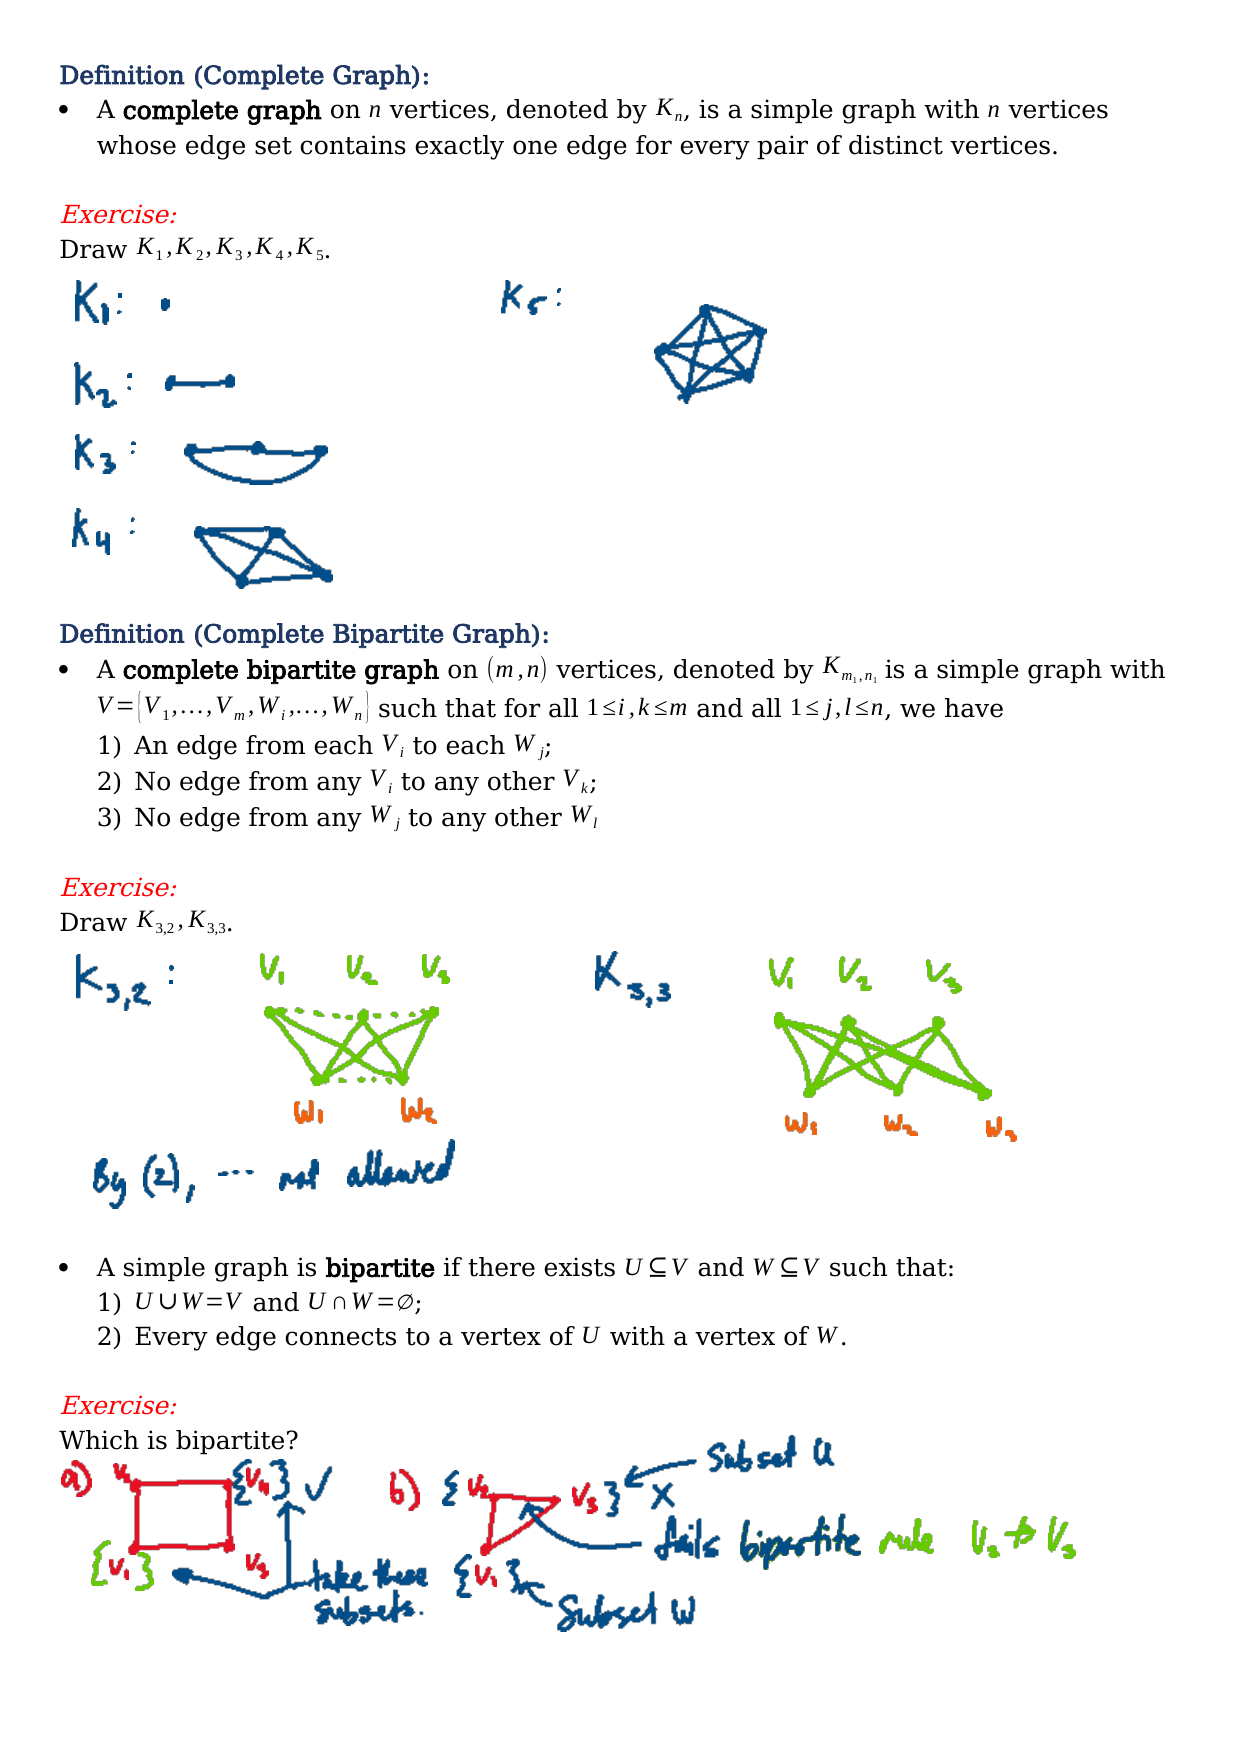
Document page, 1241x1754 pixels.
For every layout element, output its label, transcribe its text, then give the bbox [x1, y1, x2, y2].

picture [839, 956, 872, 991]
list Draw . [59, 906, 1181, 937]
picture [422, 954, 450, 984]
picture [1048, 1516, 1076, 1559]
picture [294, 1100, 323, 1124]
picture [986, 1116, 1002, 1137]
picture [926, 959, 962, 994]
list No edge from any to any other [97, 801, 1181, 832]
list A complete bipartite graph on vertices, denoted by is a simple graph with such that for all and all , we have [59, 652, 1181, 725]
picture [194, 526, 333, 589]
picture [442, 1470, 459, 1506]
picture [75, 434, 94, 470]
picture [884, 1114, 918, 1136]
picture [165, 374, 235, 391]
picture [161, 298, 170, 311]
picture [654, 304, 767, 404]
picture [75, 280, 99, 323]
picture [113, 1459, 428, 1626]
picture [347, 1139, 455, 1187]
list Exercise: [59, 871, 1181, 901]
picture [260, 953, 284, 985]
picture [264, 1006, 439, 1086]
list Every edge connects to a vertex of with a vertex of . [97, 1321, 1181, 1351]
picture [61, 1460, 92, 1497]
picture [143, 1153, 179, 1198]
picture [475, 1564, 497, 1587]
list Which is bipartite? [59, 1424, 1181, 1454]
picture [401, 1097, 437, 1124]
list A simple graph is bipartite if there exists and such that: [59, 1252, 1181, 1282]
picture [279, 1159, 319, 1191]
picture [347, 955, 378, 985]
picture [218, 1170, 254, 1176]
picture [100, 453, 116, 474]
list Exercise: [59, 1390, 1181, 1420]
picture [186, 1184, 195, 1203]
list A complete graph on vertices, denoted by , is a simple graph with vertices whose edge set contains exactly one edge for every pair of distinct vertices. [59, 93, 1181, 159]
picture [879, 1518, 934, 1554]
subtitle Definition (Complete Bipartite Graph): [59, 618, 1181, 648]
picture [72, 508, 89, 547]
picture [74, 362, 95, 405]
picture [1005, 1130, 1017, 1142]
picture [774, 1012, 992, 1101]
picture [96, 531, 110, 555]
picture [93, 1158, 126, 1209]
picture [96, 389, 117, 408]
picture [76, 954, 151, 1011]
list An edge from each to each ; [97, 729, 1181, 761]
picture [595, 951, 671, 1008]
picture [454, 1435, 861, 1632]
picture [101, 303, 109, 325]
picture [501, 280, 547, 315]
list and ; [97, 1286, 1181, 1316]
picture [785, 1112, 817, 1135]
subtitle Definition (Complete Graph): [59, 59, 1181, 89]
picture [91, 1540, 129, 1586]
picture [184, 441, 328, 485]
picture [972, 1516, 1036, 1558]
list No edge from any to any other ; [97, 765, 1181, 796]
picture [769, 957, 794, 989]
list Exercise: [59, 198, 1181, 228]
list Draw . [59, 233, 1181, 264]
